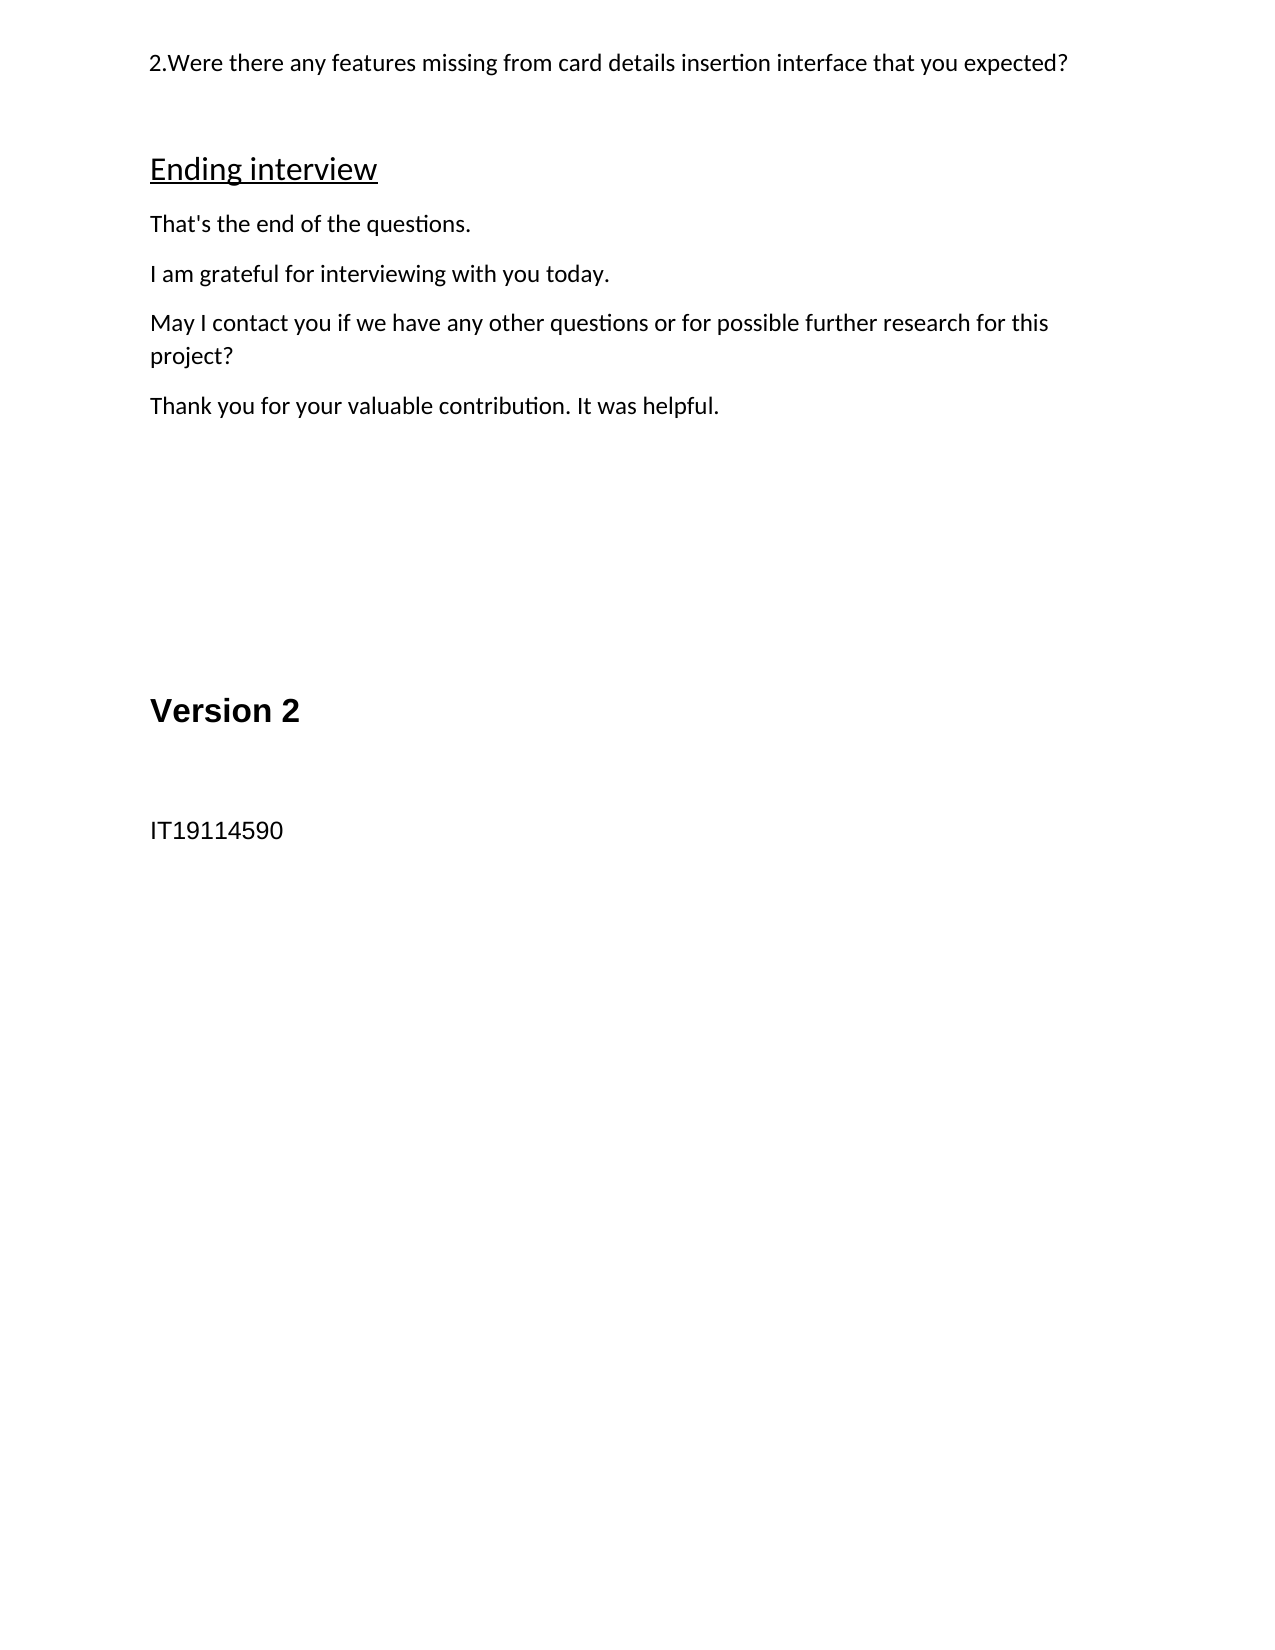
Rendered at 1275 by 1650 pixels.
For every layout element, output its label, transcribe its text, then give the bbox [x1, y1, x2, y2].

text Thank you for your valuable contribution. It was helpful. [150, 390, 1125, 420]
text That's the end of the questions. [150, 208, 1125, 239]
text 2.Were there any features missing from card details insertion interface that you expected? [148, 48, 1125, 78]
text Version 2 [150, 691, 1125, 729]
text IT19114590 [150, 816, 1125, 845]
text I am grateful for interviewing with you today. [150, 258, 1125, 288]
text Ending interview [150, 148, 1125, 188]
text May I contact you if we have any other questions or for possible further research for this project? [150, 307, 1125, 371]
